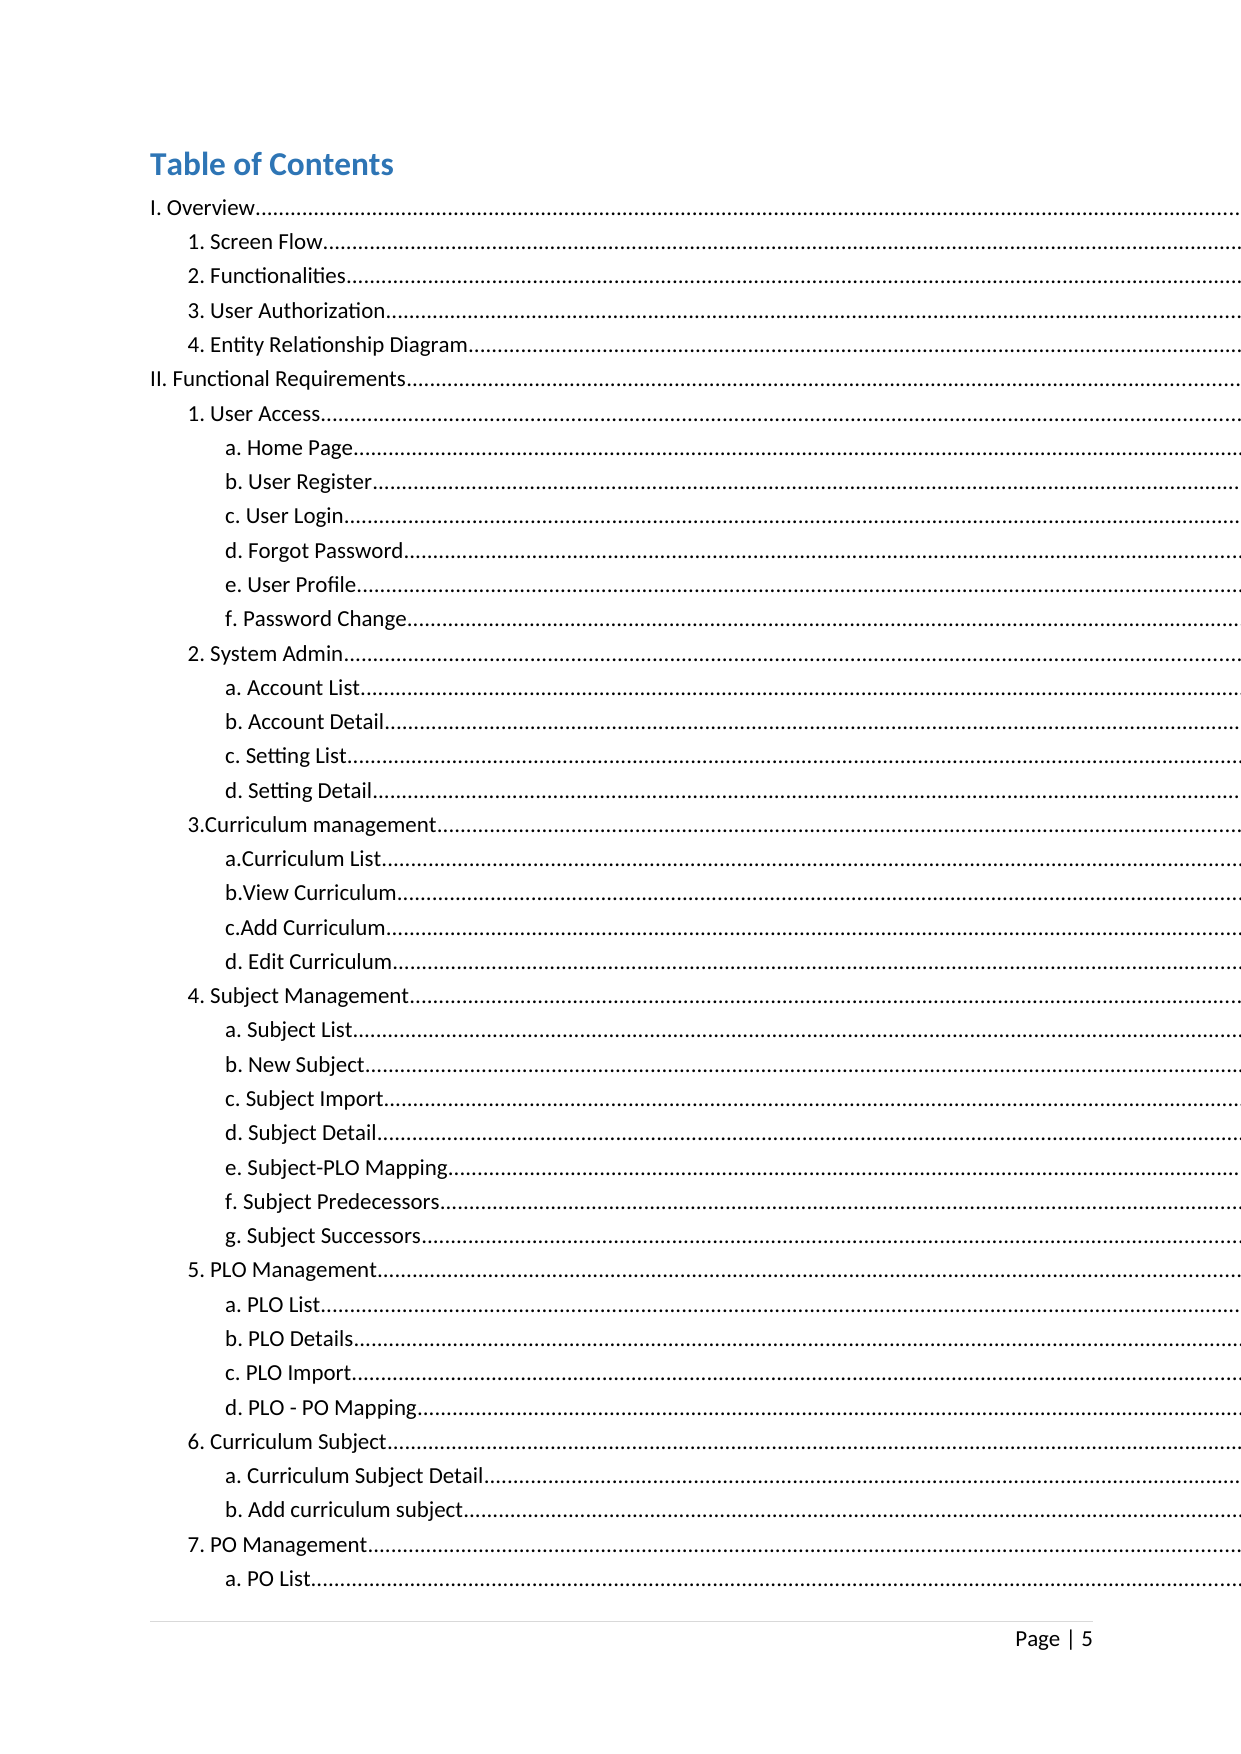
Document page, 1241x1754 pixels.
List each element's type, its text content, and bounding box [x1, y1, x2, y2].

text Table of Contents [150, 143, 1093, 184]
